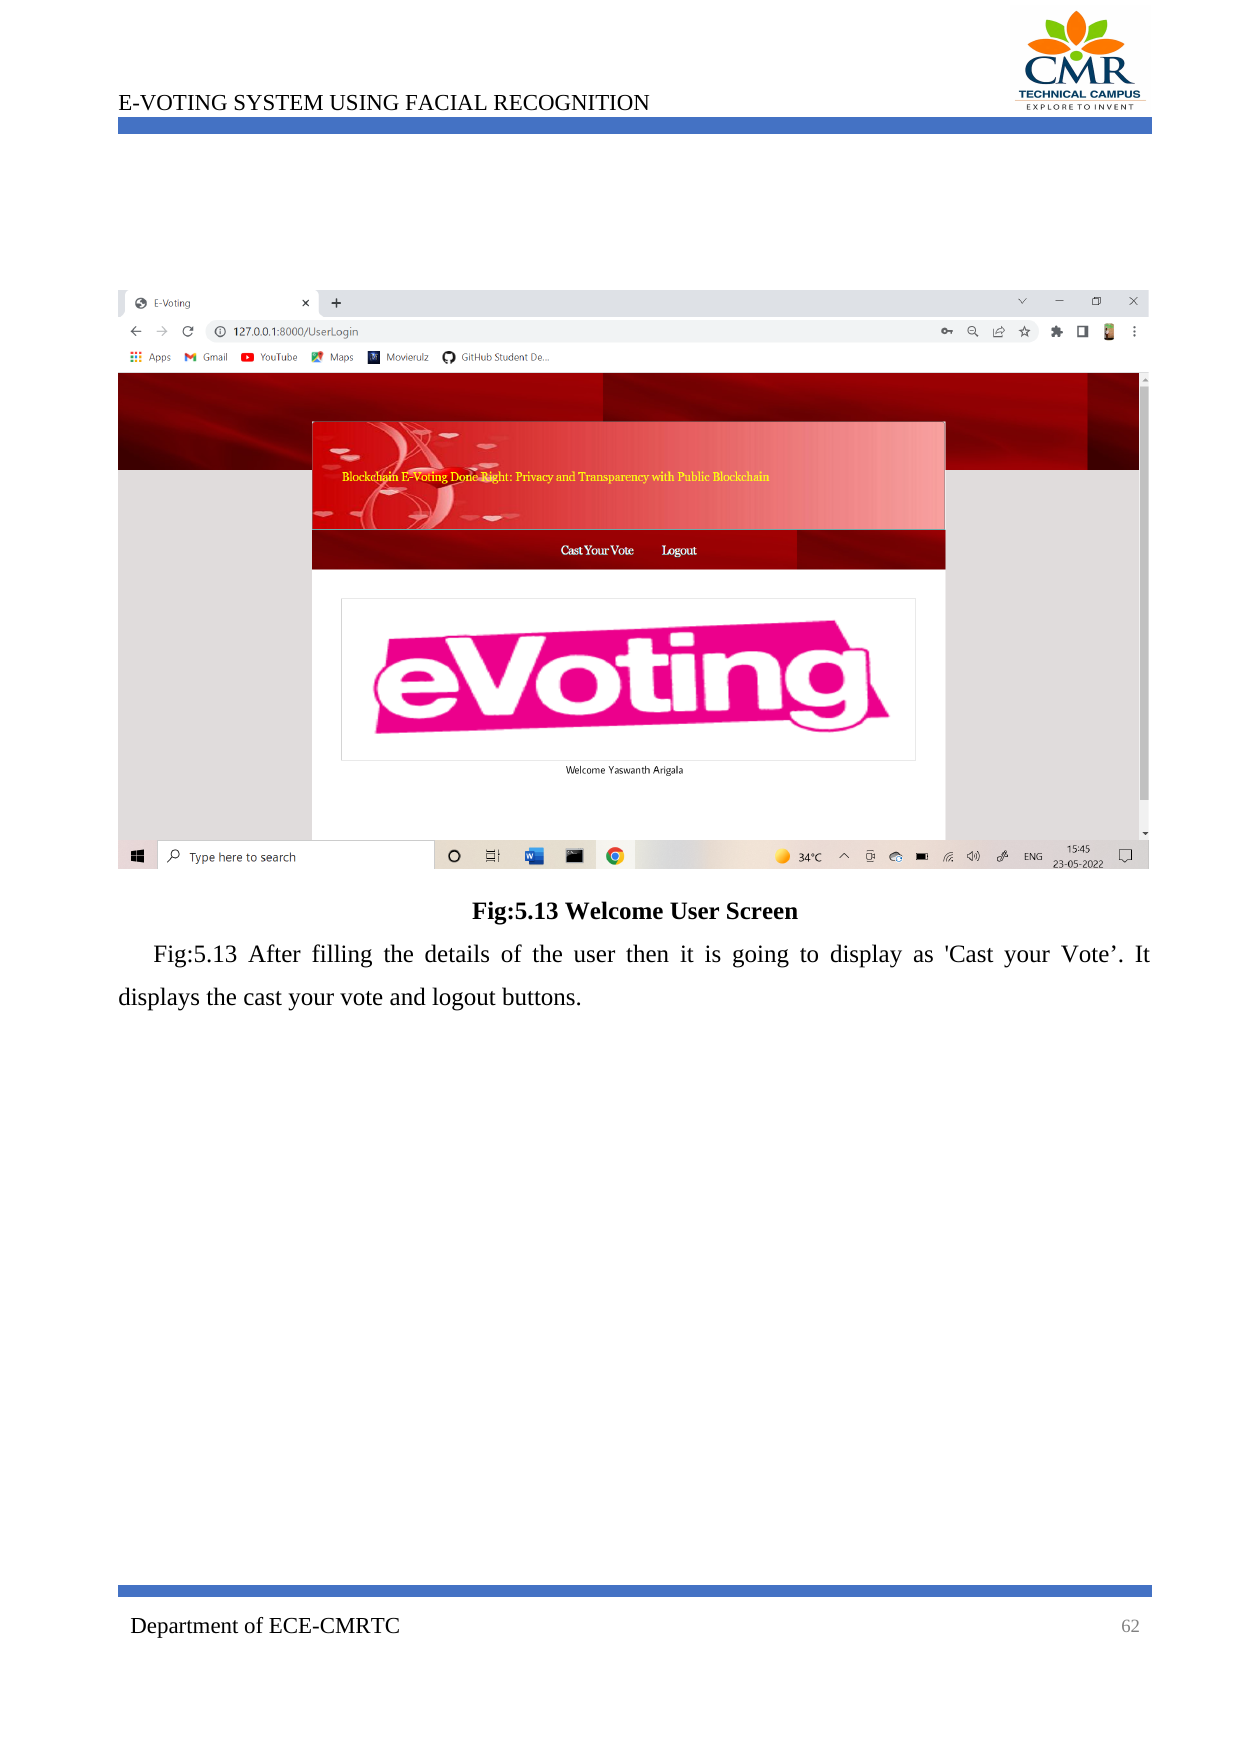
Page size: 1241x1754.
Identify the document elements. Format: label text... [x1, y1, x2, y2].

picture [1010, 5, 1152, 116]
text Fig:5.13 After filling the details of the user then it is going to display as 'Cast your Vote’. It displays the cast your vote and logout buttons. [118, 939, 1152, 1011]
picture [118, 290, 1148, 868]
